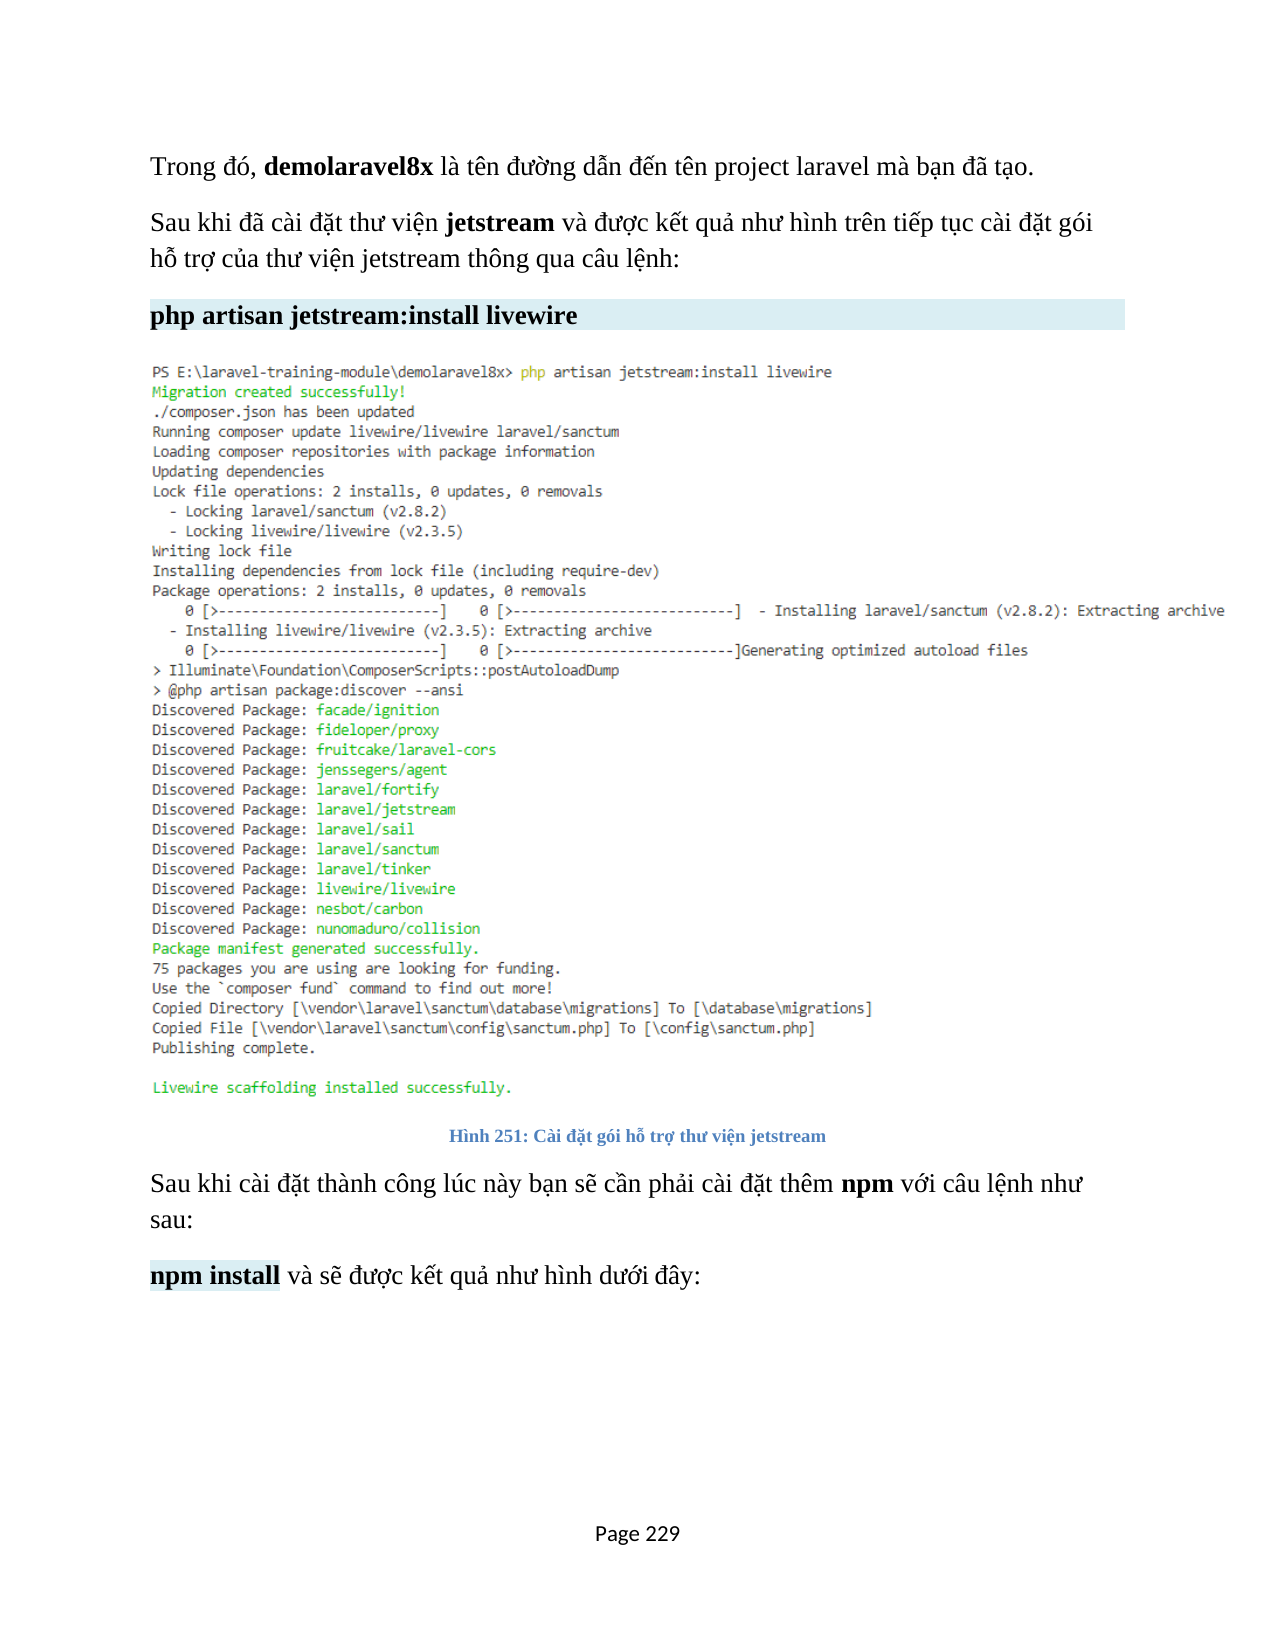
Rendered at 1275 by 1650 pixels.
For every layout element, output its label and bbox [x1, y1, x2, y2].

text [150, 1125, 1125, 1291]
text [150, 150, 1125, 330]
picture [150, 361, 1229, 1100]
